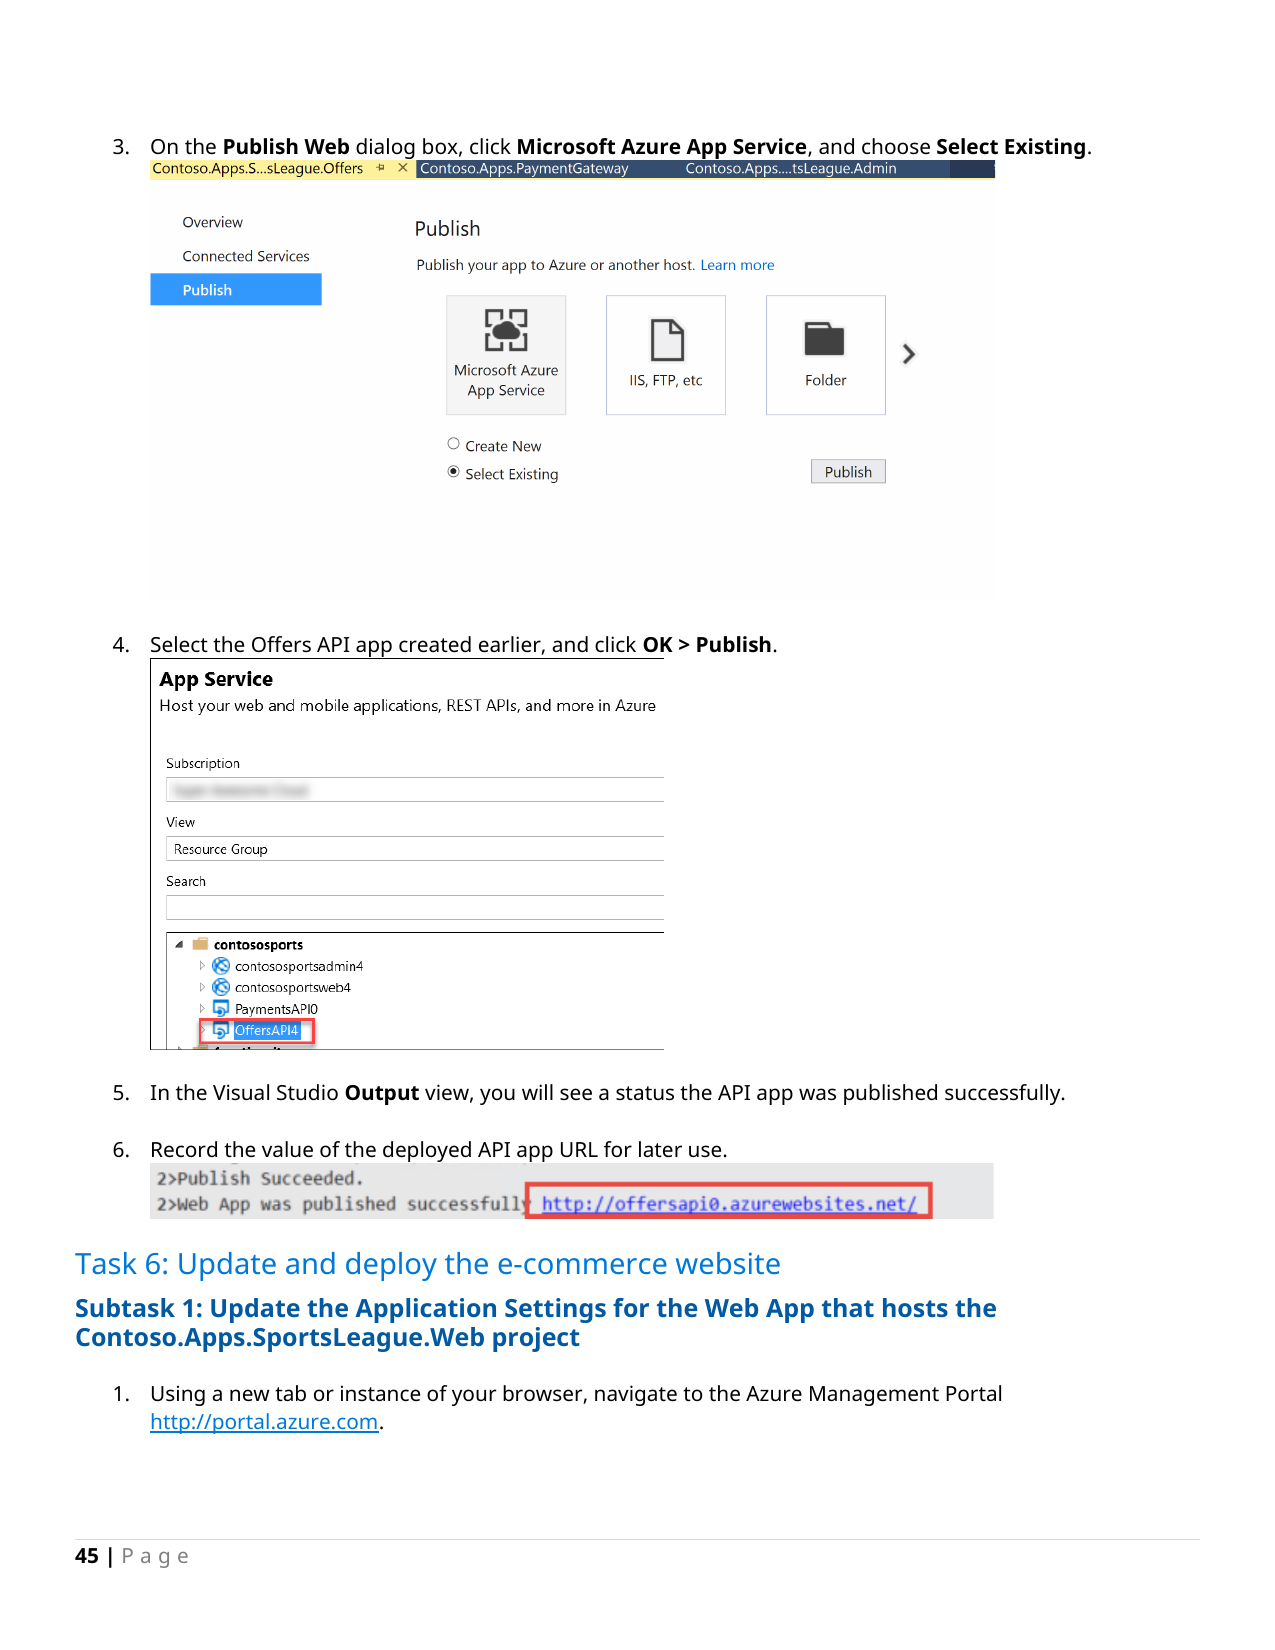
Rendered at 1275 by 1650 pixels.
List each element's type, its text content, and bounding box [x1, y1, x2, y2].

subtitle Subtask 1: Update the Application Settings for the Web App that hosts the Contoso.Apps.SportsLeague.Web project [75, 1292, 1200, 1354]
subtitle Task 6: Update and deploy the e-commerce website [75, 1243, 1200, 1283]
list Using a new tab or instance of your browser, navigate to the Azure Management Portal http://portal.azure.com. [112, 1379, 1200, 1464]
list In the Visual Studio Output view, you will see a status the API app was published successfully. [112, 1078, 1200, 1107]
list Select the Offers API app created earlier, and click OK > Publish. [112, 630, 1200, 658]
picture [150, 658, 664, 1050]
picture [150, 1163, 994, 1219]
picture [150, 160, 996, 602]
